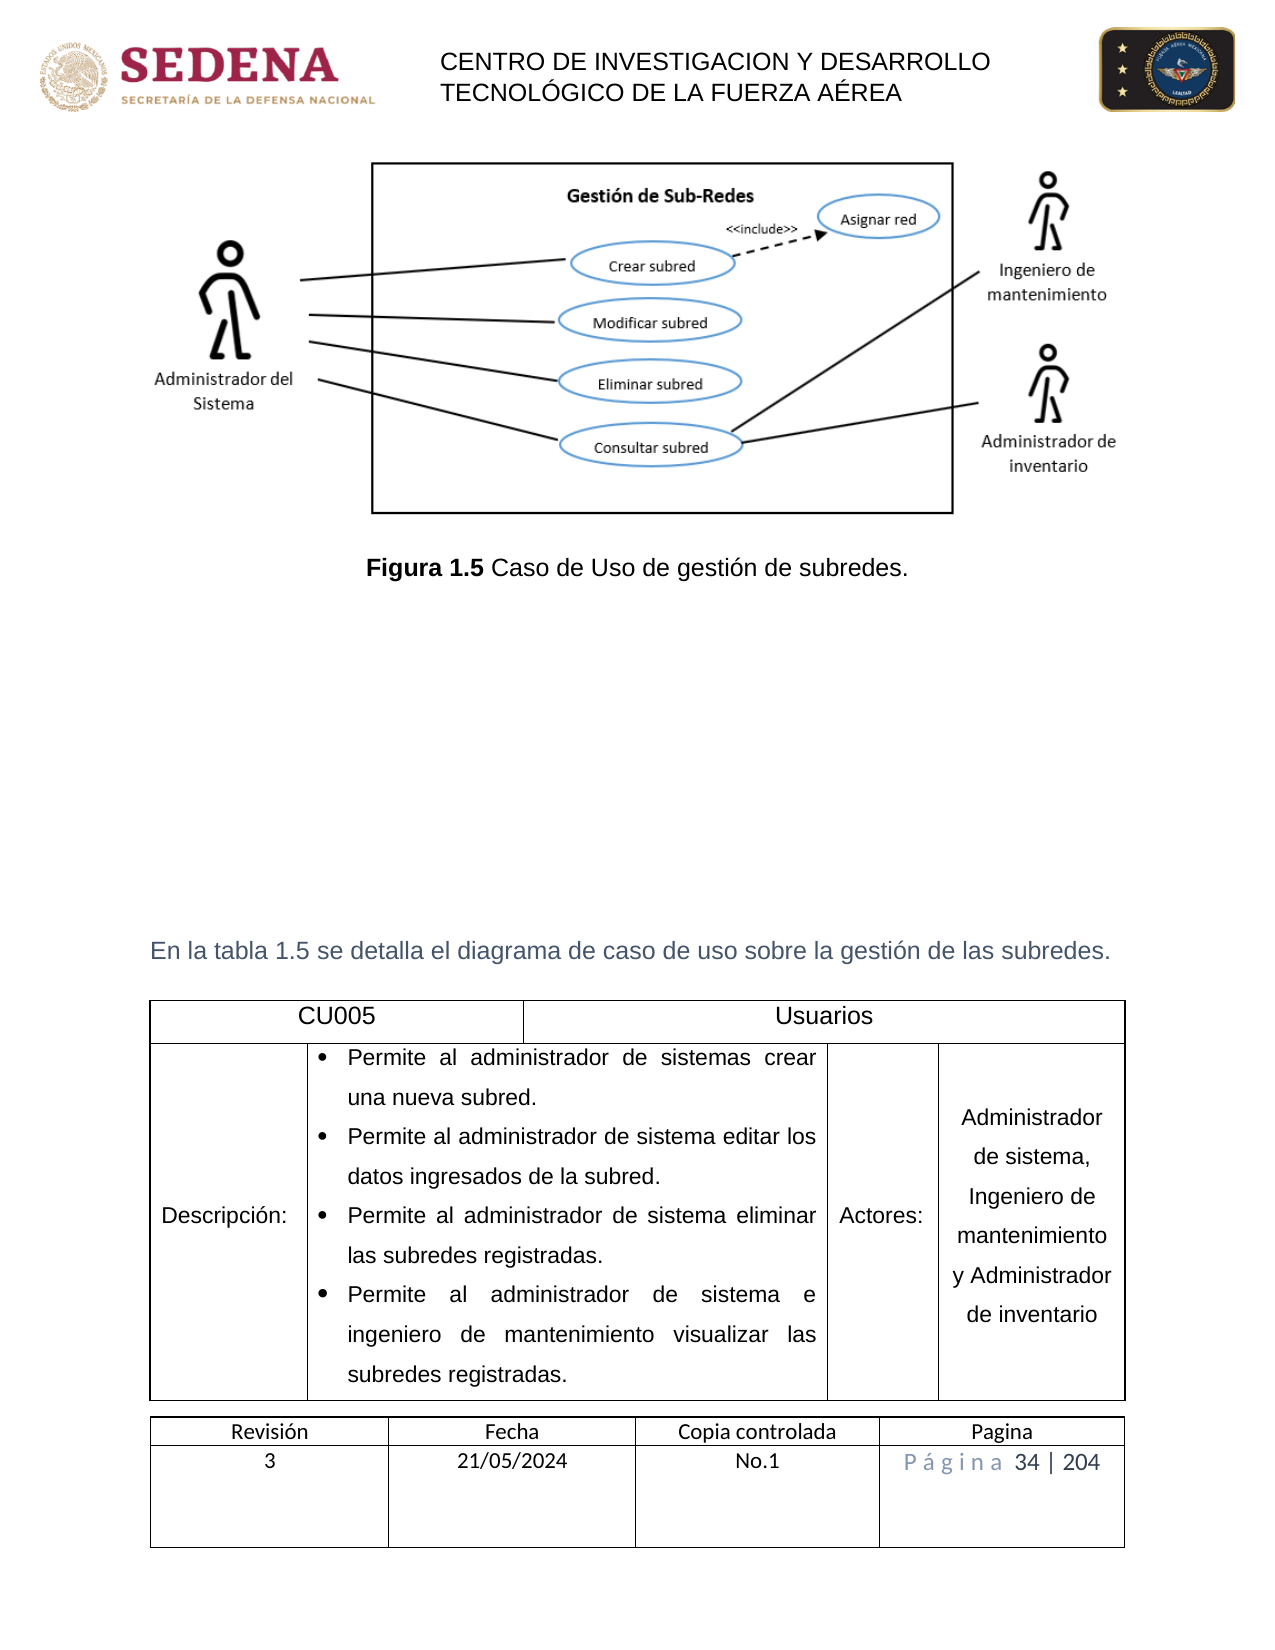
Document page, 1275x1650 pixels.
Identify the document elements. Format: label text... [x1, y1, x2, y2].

picture [39, 27, 1236, 112]
table_cell Permite al administrador de sistemas crear una nueva subred. Permite al administrador de sistema editar los datos ingresados de la subred. Permite al administrador de sistema eliminar las subredes registradas. Permite al administrador de sistema e ingeniero de mantenimiento visualizar las subredes registradas. [308, 1044, 827, 1400]
table_header CU005 [151, 1001, 523, 1043]
table_cell Administrador de sistema, Ingeniero de mantenimiento y Administrador de inventario [939, 1044, 1124, 1400]
table_header Usuarios [524, 1001, 1124, 1043]
text En la tabla 1.5 se detalla el diagrama de caso de uso sobre la gestión de las subredes. [150, 936, 1125, 965]
text Figura 1.5 Caso de Uso de gestión de subredes. [150, 553, 1125, 581]
table_cell Actores: [828, 1044, 938, 1400]
table_cell Descripción: [151, 1044, 307, 1400]
picture [150, 150, 1125, 522]
